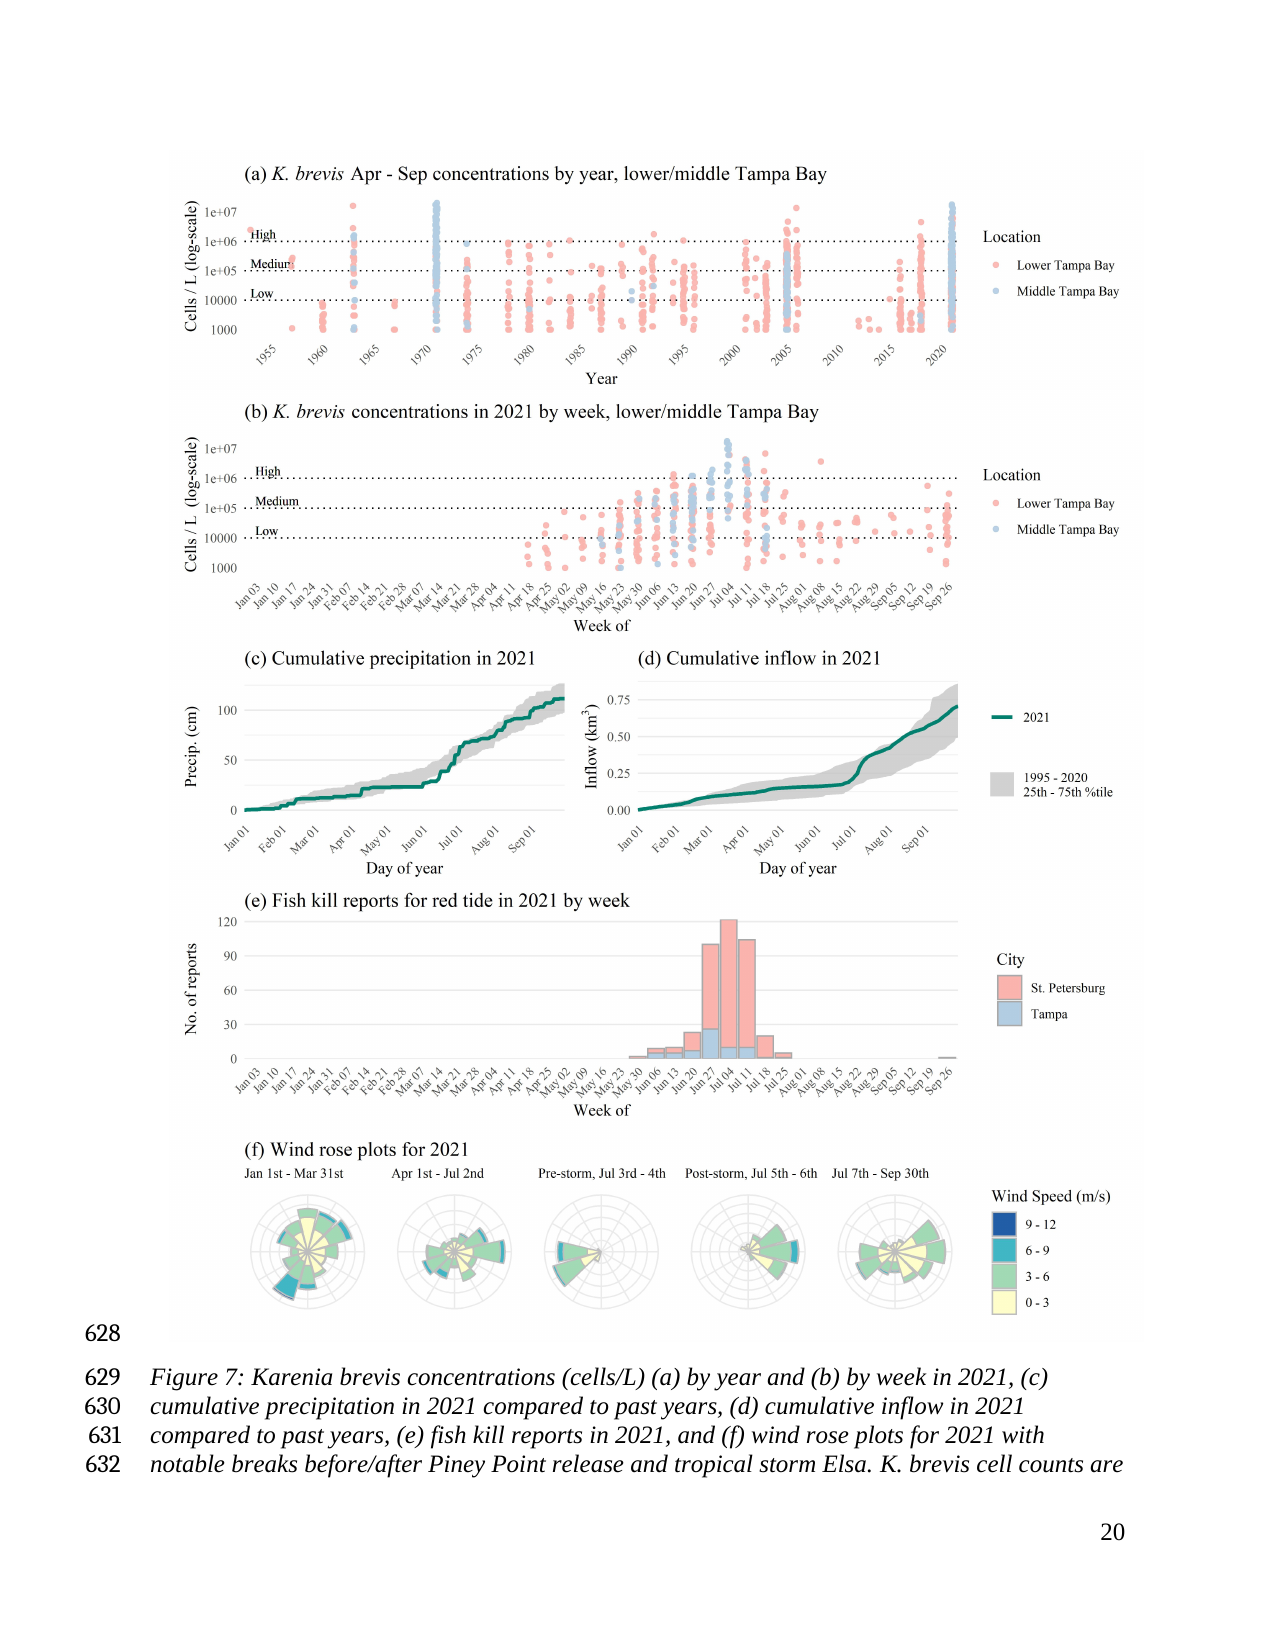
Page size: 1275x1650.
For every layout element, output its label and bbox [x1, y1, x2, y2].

picture [168, 150, 1144, 1342]
text [150, 1362, 1125, 1477]
